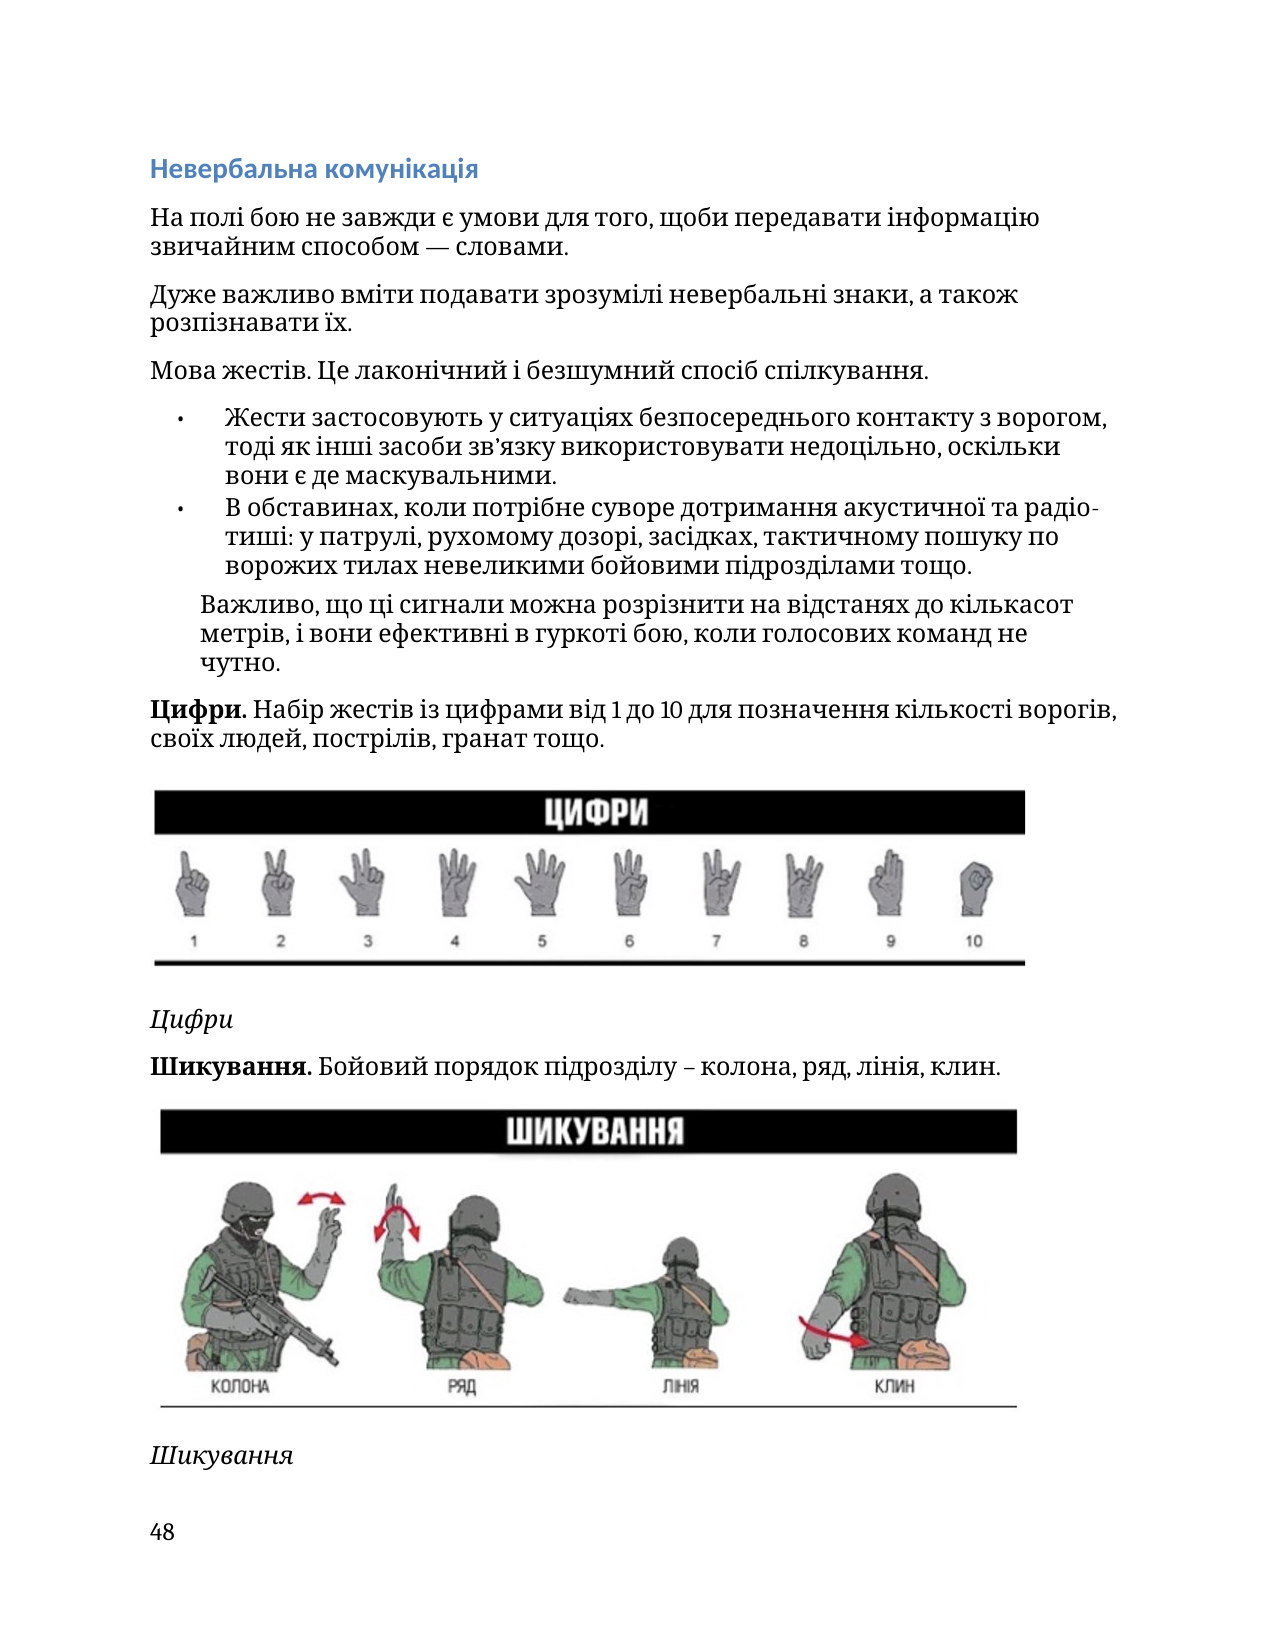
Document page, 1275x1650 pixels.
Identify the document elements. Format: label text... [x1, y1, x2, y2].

text Мова жестів. Це лаконічний і безшумний спосіб спілкування. [150, 357, 1125, 386]
list В обставинах, коли потрібне суворе дотримання акустичної та радіо-тиші: у патрулі, рухомому дозорі, засідках, тактичному пошуку по ворожих тилах невеликими бойовими підрозділами тощо. [175, 494, 1125, 581]
list Жести застосовують у ситуаціях безпосереднього контакту з ворогом, тоді як інші засоби зв’язку використовувати недоцільно, оскільки вони є де маскувальними. [175, 404, 1125, 491]
subtitle Невербальна комунікація [150, 150, 1125, 186]
text Шикування [150, 1442, 1125, 1471]
text Цифри [150, 1006, 1125, 1034]
picture [150, 772, 1025, 985]
text Дуже важливо вміти подавати зрозумілі невербальні знаки, а також розпізнавати їх. [150, 281, 1125, 338]
text На полі бою не завжди є умови для того, щоби передавати інформацію звичайним способом — словами. [150, 204, 1125, 262]
text Цифри. Набір жестів із цифрами від 1 до 10 для позначення кількості ворогів, своїх людей, пострілів, гранат тощо. [150, 696, 1125, 753]
picture [150, 1100, 1025, 1421]
text Важливо, що ці сигнали можна розрізнити на відстанях до кількасот метрів, і вони ефективні в гуркоті бою, коли голосових команд не чутно. [200, 591, 1075, 677]
text Шикування. Бойовий порядок підрозділу – колона, ряд, лінія, клин. [150, 1053, 1125, 1082]
